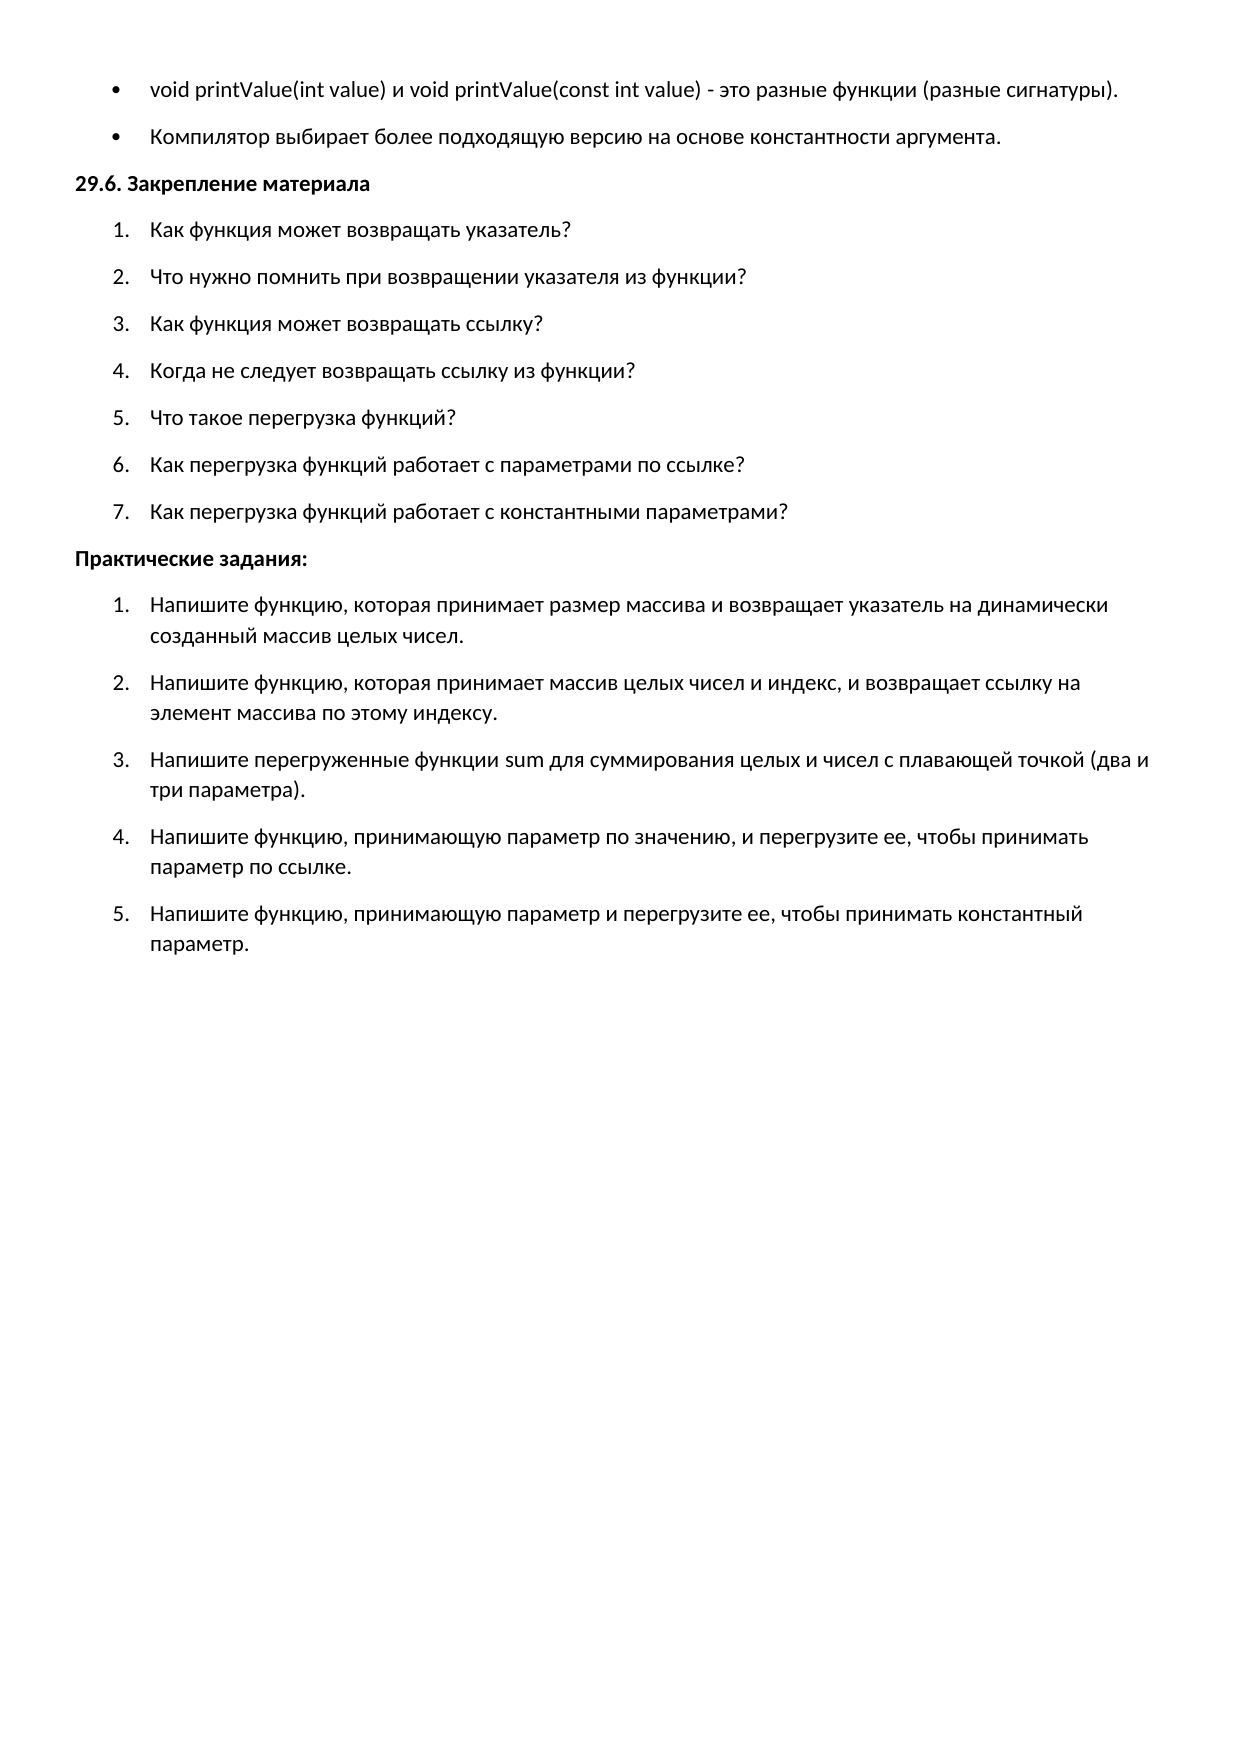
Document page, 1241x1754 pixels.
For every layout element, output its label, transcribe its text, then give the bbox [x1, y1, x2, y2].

list Что нужно помнить при возвращении указателя из функции? [112, 262, 1165, 291]
list Напишите функцию, принимающую параметр и перегрузите ее, чтобы принимать константный параметр. [112, 899, 1165, 957]
list Напишите перегруженные функции sum для суммирования целых и чисел с плавающей точкой (два и три параметра). [112, 745, 1165, 803]
list Когда не следует возвращать ссылку из функции? [112, 356, 1165, 384]
list Напишите функцию, принимающую параметр по значению, и перегрузите ее, чтобы принимать параметр по ссылке. [112, 822, 1165, 880]
list Напишите функцию, которая принимает размер массива и возвращает указатель на динамически созданный массив целых чисел. [112, 591, 1165, 649]
list Как функция может возвращать ссылку? [112, 309, 1165, 337]
list void printValue(int value) и void printValue(const int value) - это разные функции (разные сигнатуры). [112, 75, 1165, 103]
list Как перегрузка функций работает с параметрами по ссылке? [112, 450, 1165, 478]
list Что такое перегрузка функций? [112, 403, 1165, 431]
list Компилятор выбирает более подходящую версию на основе константности аргумента. [112, 122, 1165, 150]
list Как перегрузка функций работает с константными параметрами? [112, 497, 1165, 525]
list Напишите функцию, которая принимает массив целых чисел и индекс, и возвращает ссылку на элемент массива по этому индексу. [112, 668, 1165, 726]
text 29.6. Закрепление материала [75, 169, 1165, 197]
list Как функция может возвращать указатель? [112, 216, 1165, 244]
text Практические задания: [75, 544, 1165, 572]
